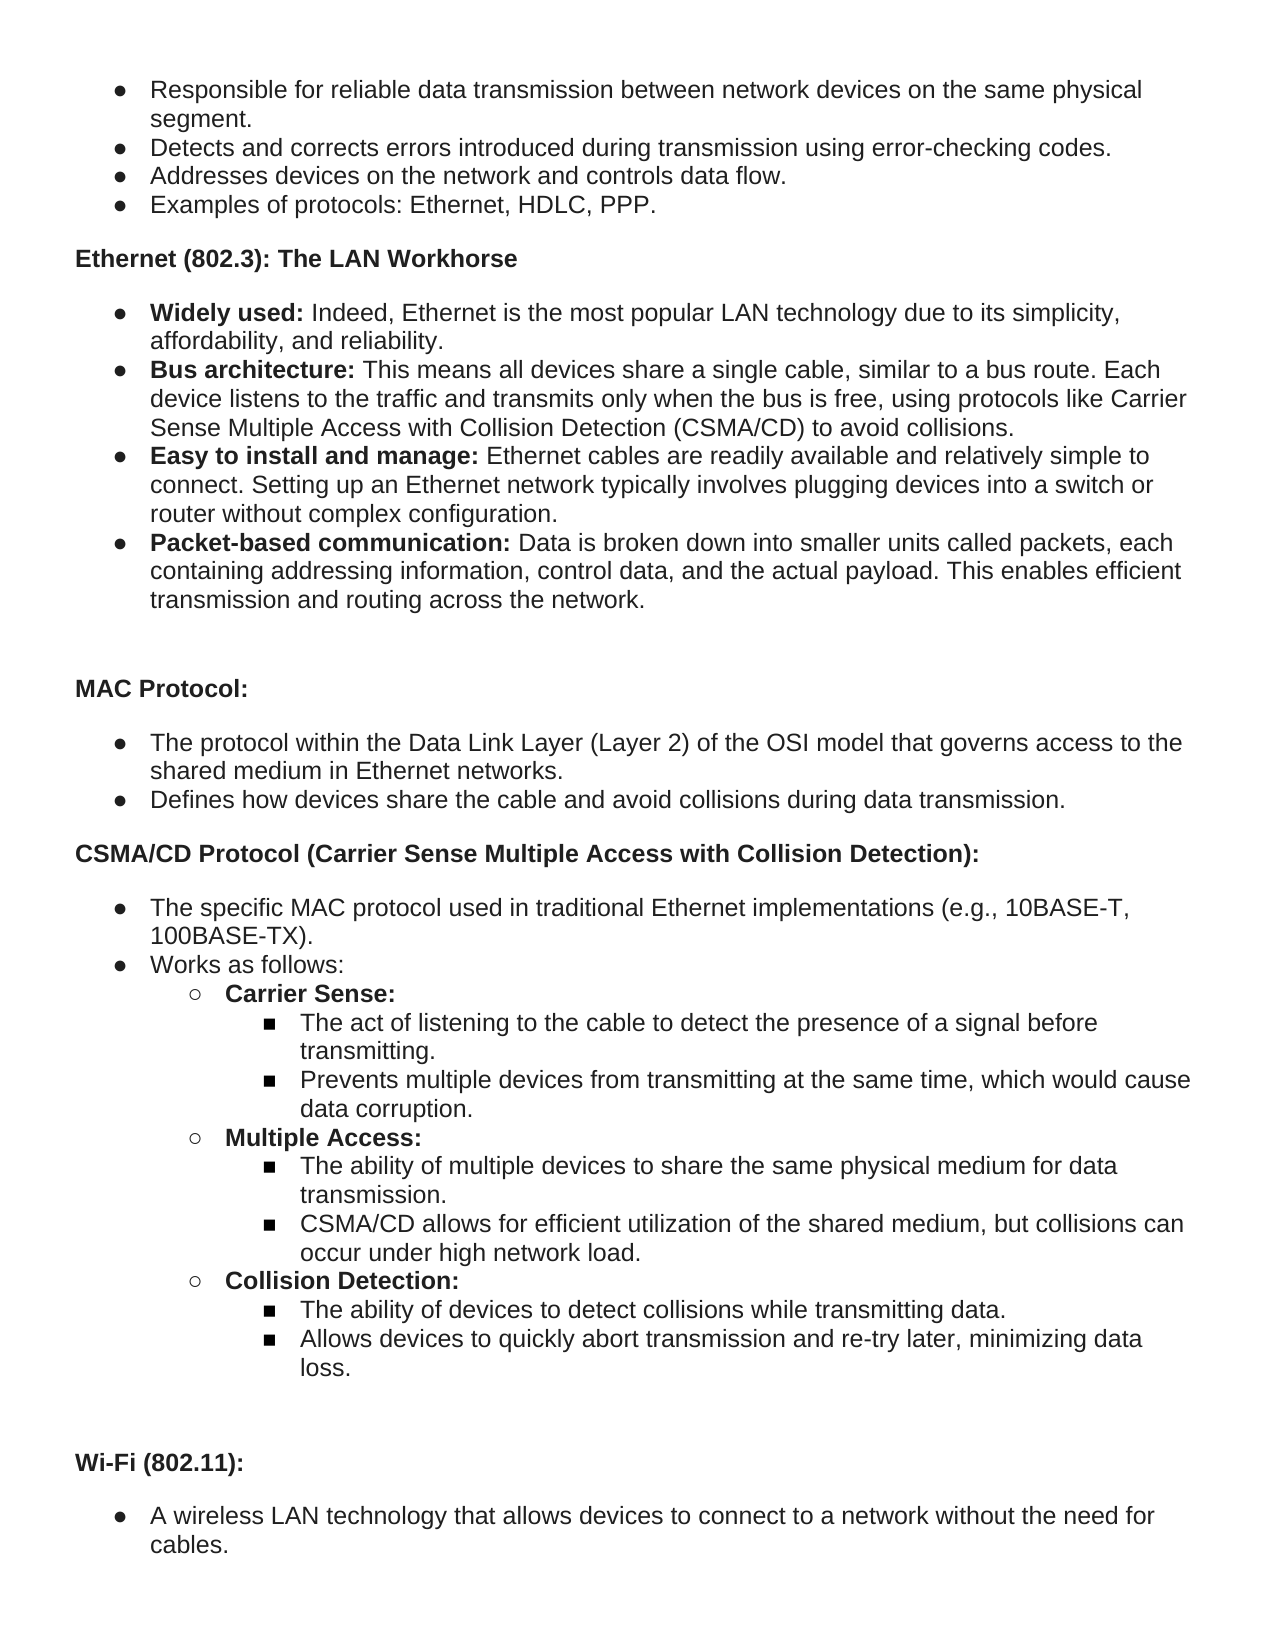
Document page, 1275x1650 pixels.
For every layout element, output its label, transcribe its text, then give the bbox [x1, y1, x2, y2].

list Responsible for reliable data transmission between network devices on the same physical segment. [112, 75, 1200, 132]
text CSMA/CD Protocol (Carrier Sense Multiple Access with Collision Detection): [75, 839, 1200, 867]
list The act of listening to the cable to detect the presence of a signal before transmitting. [262, 1007, 1200, 1065]
list Works as follows: [112, 950, 1200, 979]
list Allows devices to quickly abort transmission and re-try later, minimizing data loss. [262, 1324, 1200, 1381]
list Bus architecture: This means all devices share a single cable, similar to a bus route. Each device listens to the traffic and transmits only when the bus is free, using protocols like Carrier Sense Multiple Access with Collision Detection (CSMA/CD) to avoid collisions. [112, 355, 1200, 441]
list The ability of devices to detect collisions while transmitting data. [262, 1295, 1200, 1324]
list Packet-based communication: Data is broken down into smaller units called packets, each containing addressing information, control data, and the actual payload. This enables efficient transmission and routing across the network. [112, 527, 1200, 614]
list Carrier Sense: [187, 979, 1200, 1007]
list Examples of protocols: Ethernet, HDLC, PPP. [112, 190, 1200, 219]
list The ability of multiple devices to share the same physical medium for data transmission. [262, 1151, 1200, 1209]
text MAC Protocol: [75, 674, 1200, 702]
list The protocol within the Data Link Layer (Layer 2) of the OSI model that governs access to the shared medium in Ethernet networks. [112, 727, 1200, 785]
list Multiple Access: [187, 1122, 1200, 1151]
list A wireless LAN technology that allows devices to connect to a network without the need for cables. [112, 1501, 1200, 1559]
list Defines how devices share the cable and avoid collisions during data transmission. [112, 785, 1200, 814]
text Ethernet (802.3): The LAN Workhorse [75, 244, 1200, 272]
list Detects and corrects errors introduced during transmission using error-checking codes. [112, 132, 1200, 161]
list Widely used: Indeed, Ethernet is the most popular LAN technology due to its simplicity, affordability, and reliability. [112, 297, 1200, 355]
list Collision Detection: [187, 1266, 1200, 1295]
list CSMA/CD allows for efficient utilization of the shared medium, but collisions can occur under high network load. [262, 1209, 1200, 1266]
text Wi-Fi (802.11): [75, 1447, 1200, 1476]
list The specific MAC protocol used in traditional Ethernet implementations (e.g., 10BASE-T, 100BASE-TX). [112, 892, 1200, 950]
list Addresses devices on the network and controls data flow. [112, 161, 1200, 190]
list Prevents multiple devices from transmitting at the same time, which would cause data corruption. [262, 1065, 1200, 1122]
list Easy to install and manage: Ethernet cables are readily available and relatively simple to connect. Setting up an Ethernet network typically involves plugging devices into a switch or router without complex configuration. [112, 441, 1200, 527]
